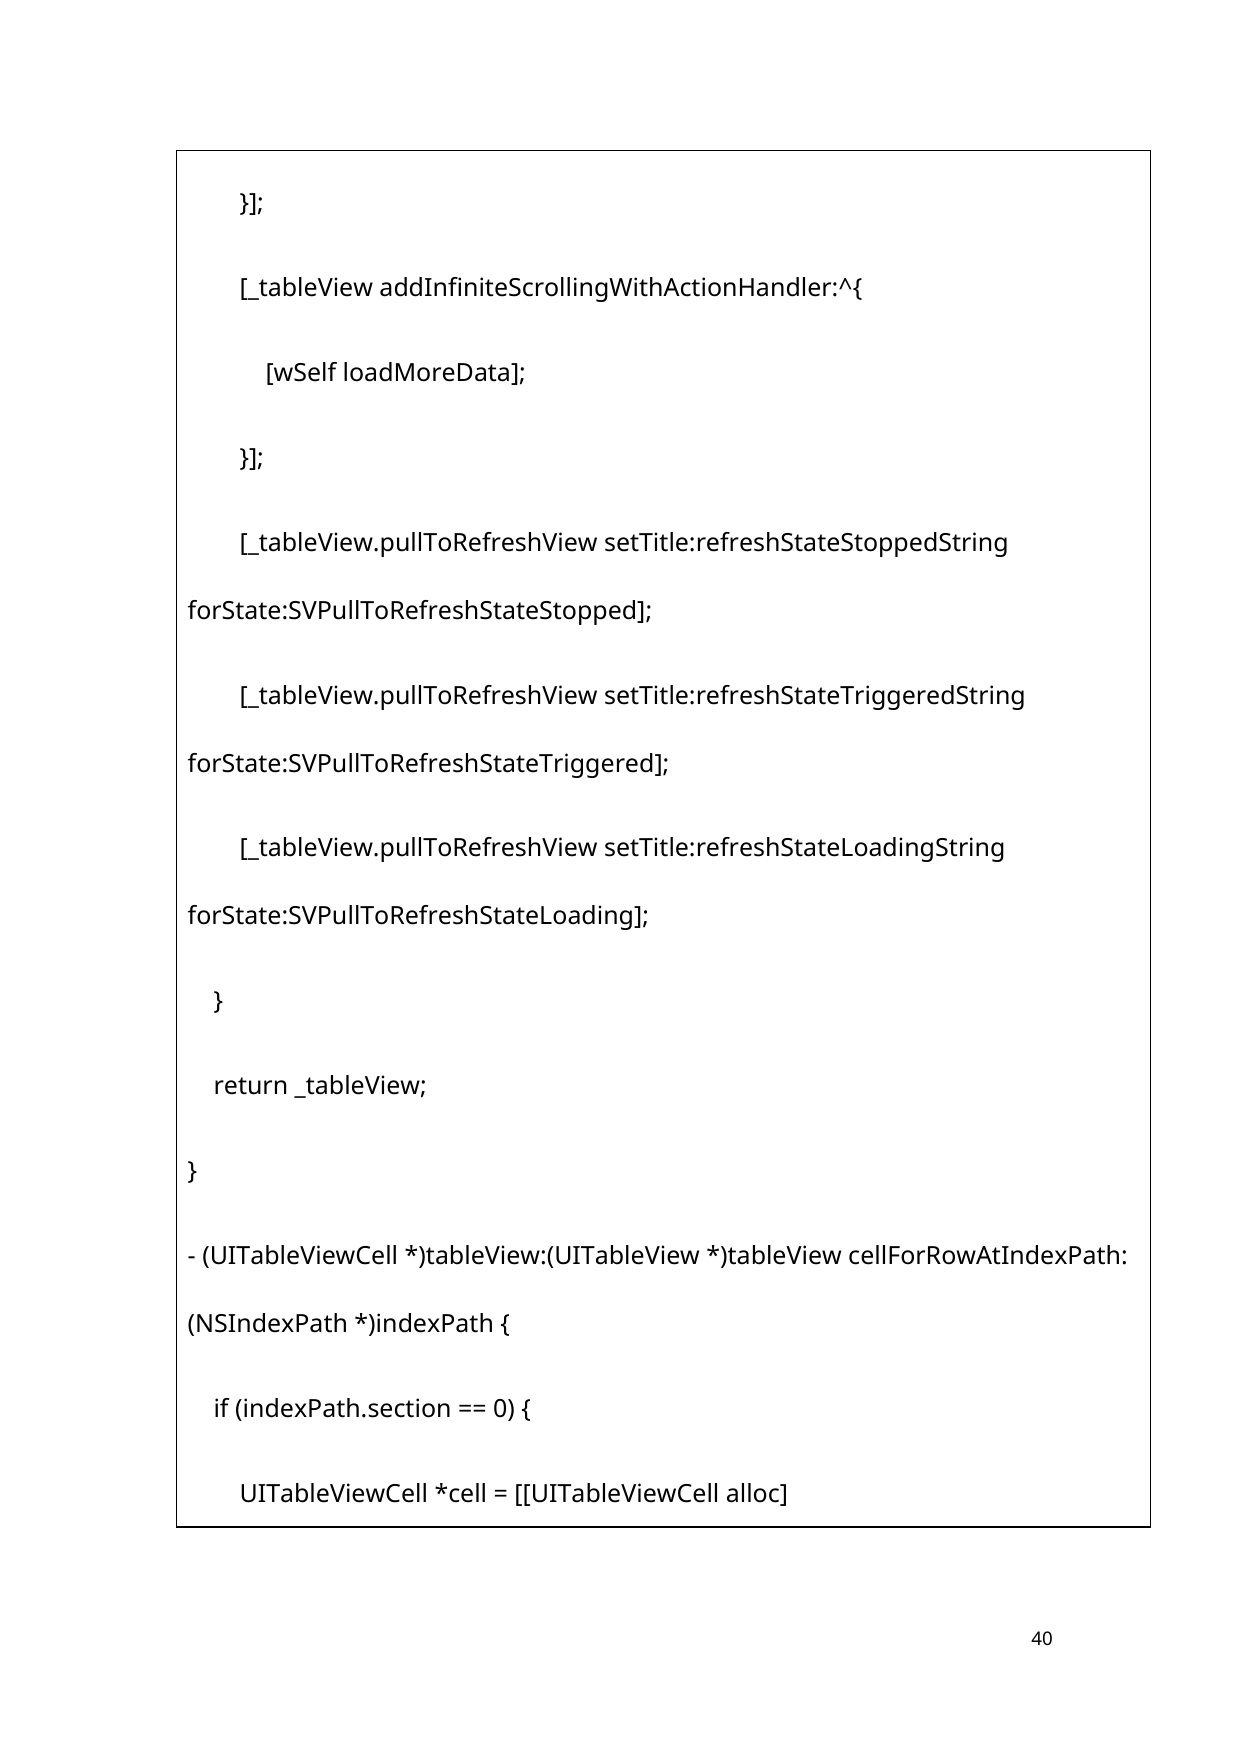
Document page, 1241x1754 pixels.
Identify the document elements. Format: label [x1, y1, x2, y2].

table_cell [177, 151, 1150, 1526]
